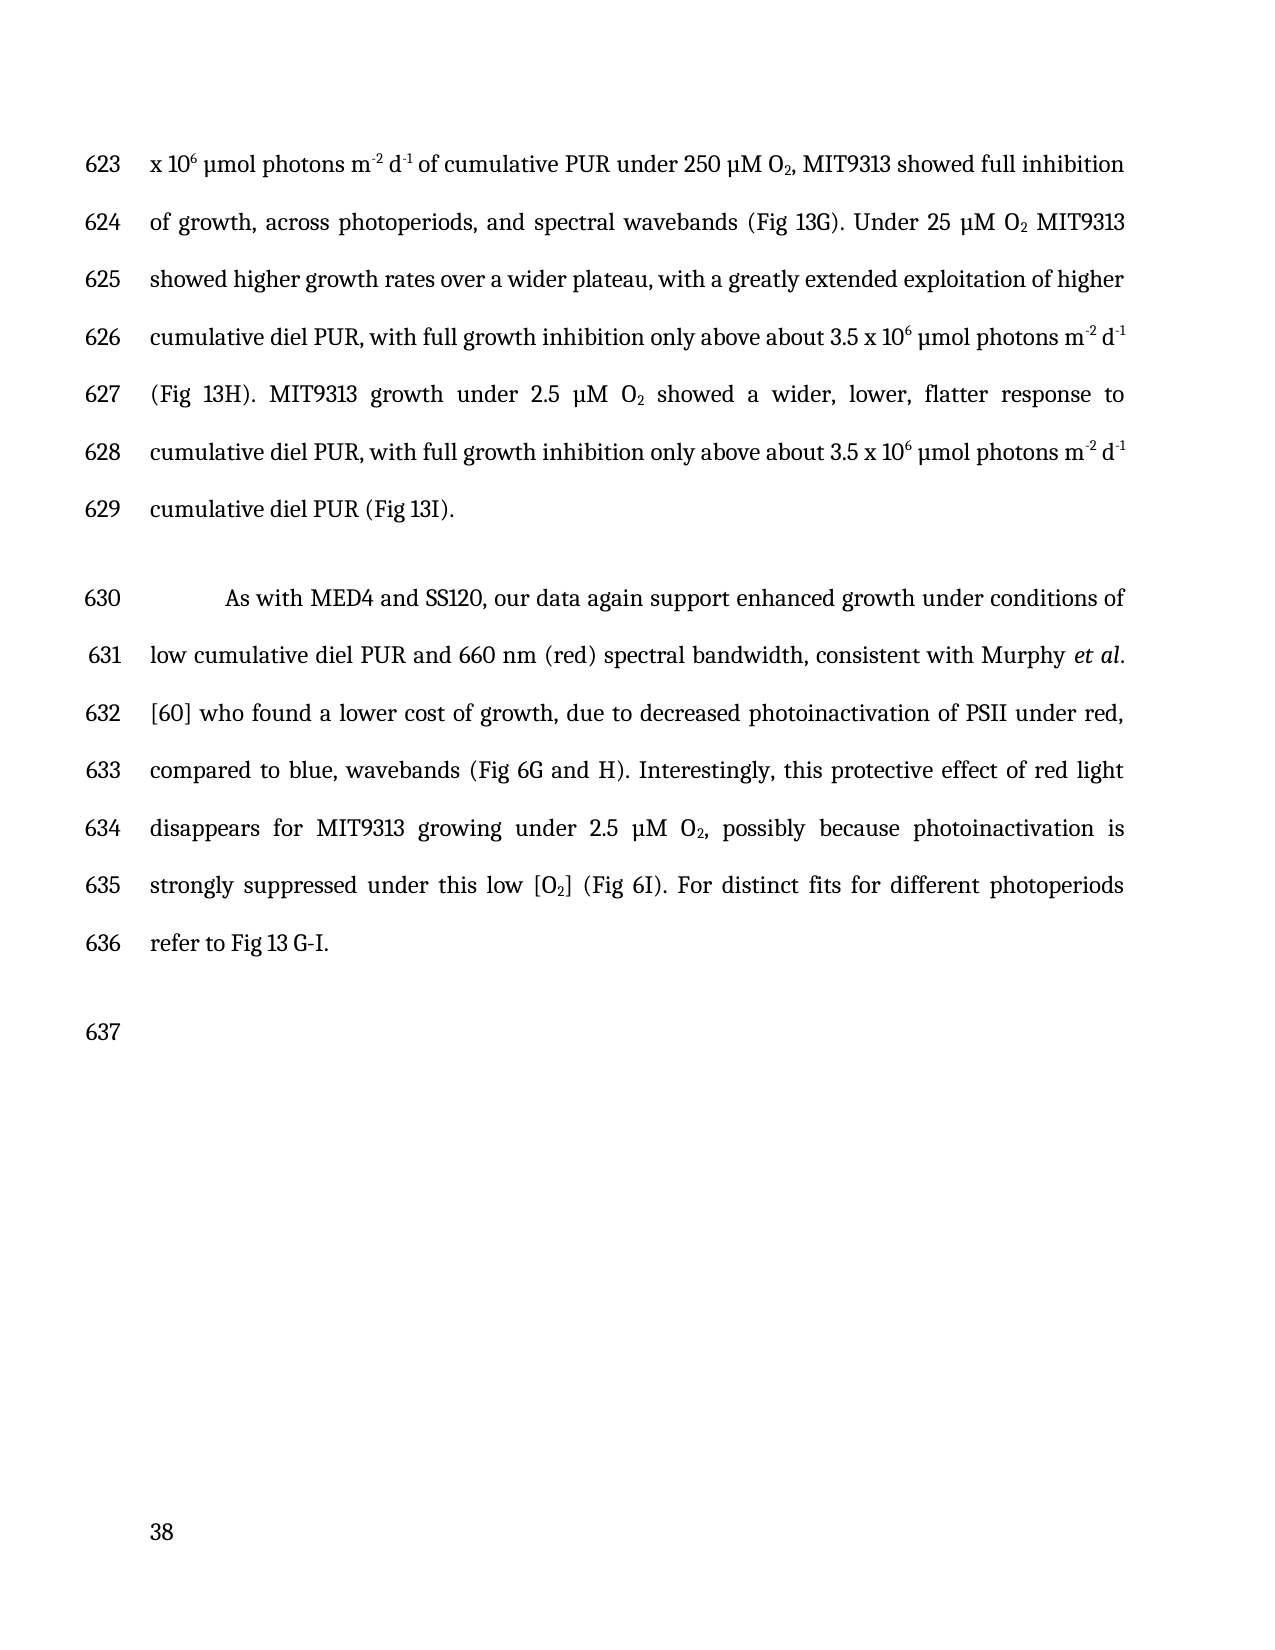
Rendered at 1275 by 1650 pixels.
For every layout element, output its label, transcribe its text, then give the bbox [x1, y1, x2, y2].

text As with MED4 and SS120, our data again support enhanced growth under conditions of low cumulative diel PUR and 660 nm (red) spectral bandwidth, consistent with Murphy et al.[60] who found a lower cost of growth, due to decreased photoinactivation of PSII under red, compared to blue, wavebands (Fig 6G and H). Interestingly, this protective effect of red light disappears for MIT9313 growing under 2.5 µM O2, possibly because photoinactivation is strongly suppressed under this low [O2] (Fig 6I). For distinct fits for different photoperiods refer to Fig 13 G-I. [150, 584, 1125, 957]
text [150, 150, 1125, 524]
